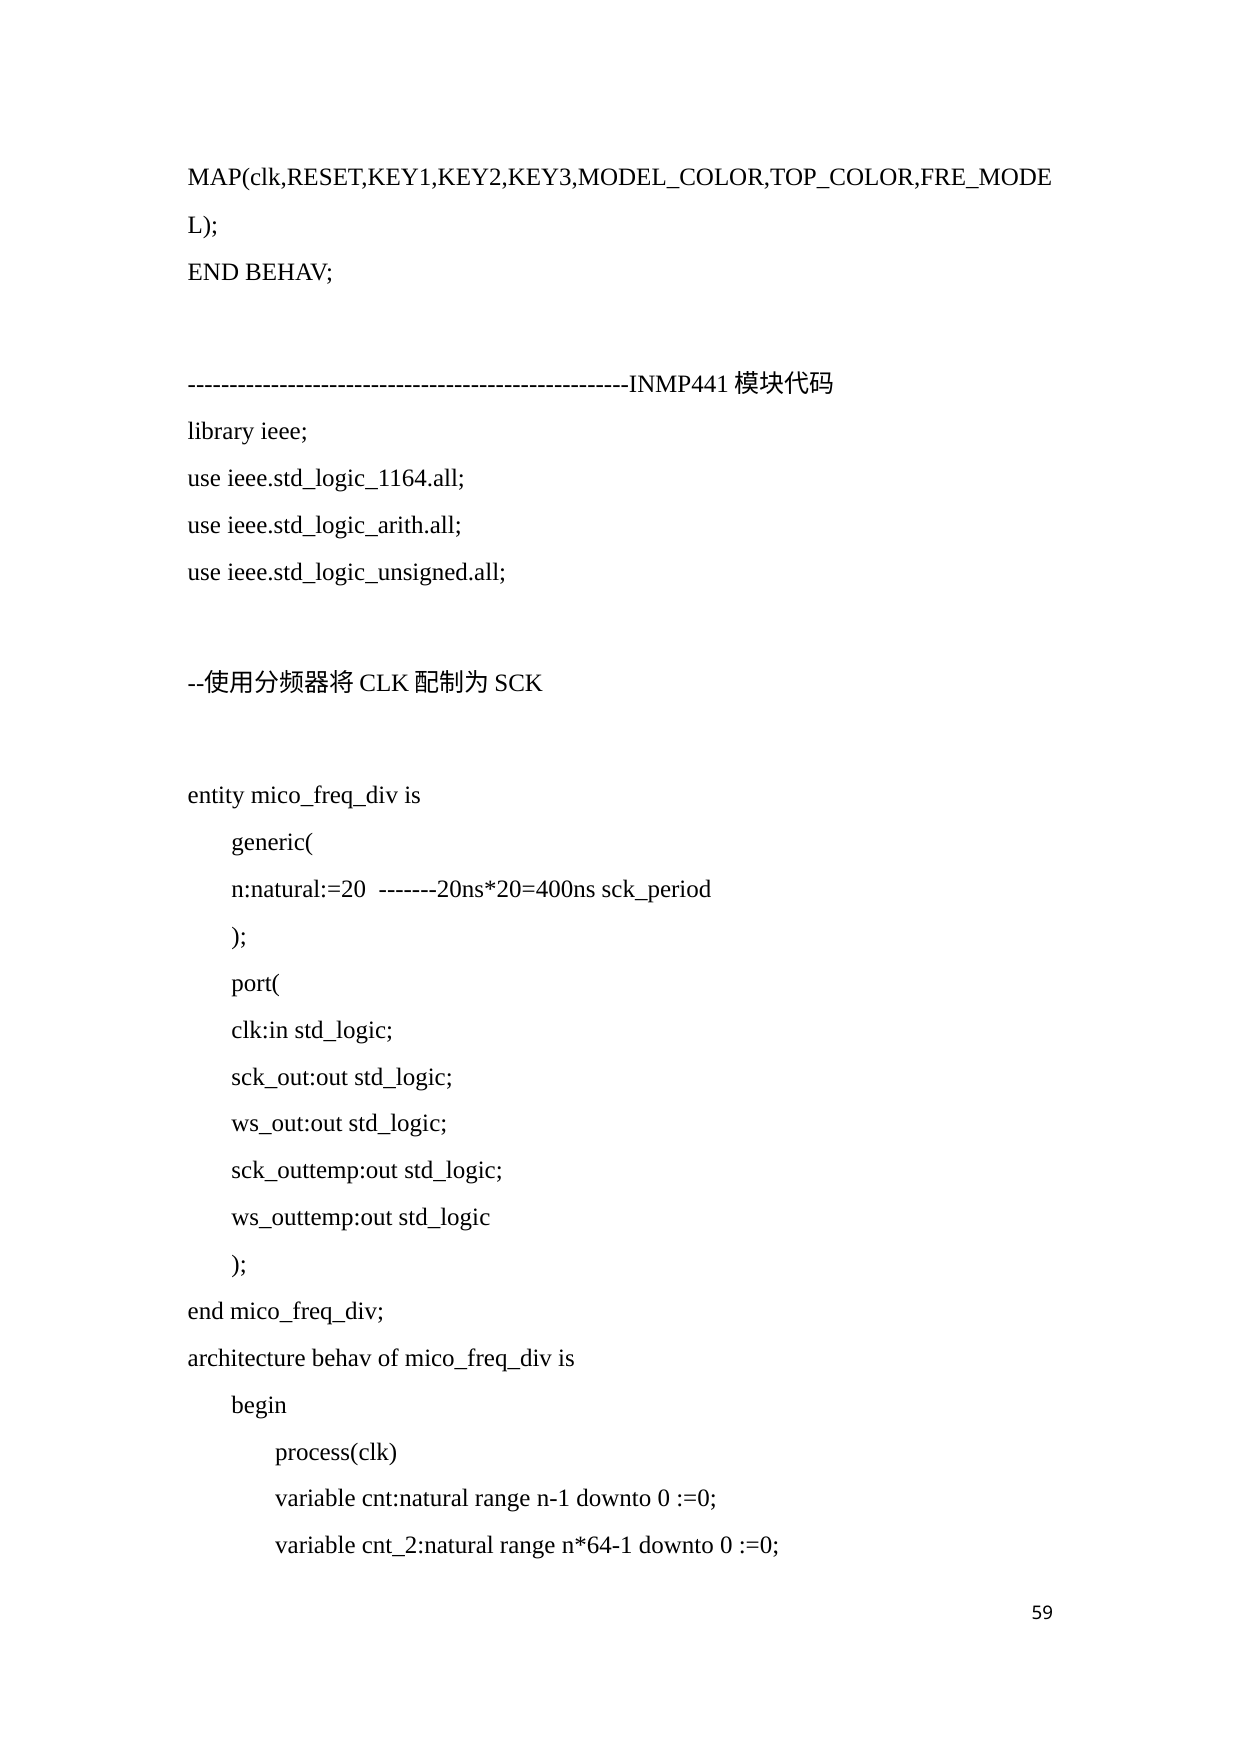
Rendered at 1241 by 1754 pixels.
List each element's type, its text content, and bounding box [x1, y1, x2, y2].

text ); [187, 919, 1053, 952]
text generic( [187, 825, 1053, 858]
text end mico_freq_div; [187, 1294, 1053, 1327]
text n:natural:=20 -------20ns*20=400ns sck_period [187, 872, 1053, 905]
text clk:in std_logic; [187, 1013, 1053, 1045]
text begin [187, 1388, 1053, 1420]
text port( [187, 966, 1053, 998]
text sck_out:out std_logic; [187, 1060, 1053, 1092]
text ws_outtemp:out std_logic [187, 1200, 1053, 1233]
text variable cnt_2:natural range n*64-1 downto 0 :=0; [187, 1528, 1053, 1561]
text use ieee.std_logic_1164.all; [187, 461, 1053, 493]
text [187, 160, 1053, 241]
text architecture behav of mico_freq_div is [187, 1341, 1053, 1373]
text ws_out:out std_logic; [187, 1107, 1053, 1139]
text use ieee.std_logic_unsigned.all; [187, 555, 1053, 587]
text process(clk) [187, 1435, 1053, 1467]
text ); [187, 1247, 1053, 1280]
text -----------------------------------------------------INMP441模块代码 [187, 349, 1053, 414]
text variable cnt:natural range n-1 downto 0 :=0; [187, 1482, 1053, 1514]
text END BEHAV; [187, 255, 1053, 288]
text library ieee; [187, 414, 1053, 447]
text entity mico_freq_div is [187, 778, 1053, 811]
text --使用分频器将CLK配制为SCK [187, 648, 1053, 713]
text use ieee.std_logic_arith.all; [187, 508, 1053, 540]
text sck_outtemp:out std_logic; [187, 1153, 1053, 1186]
